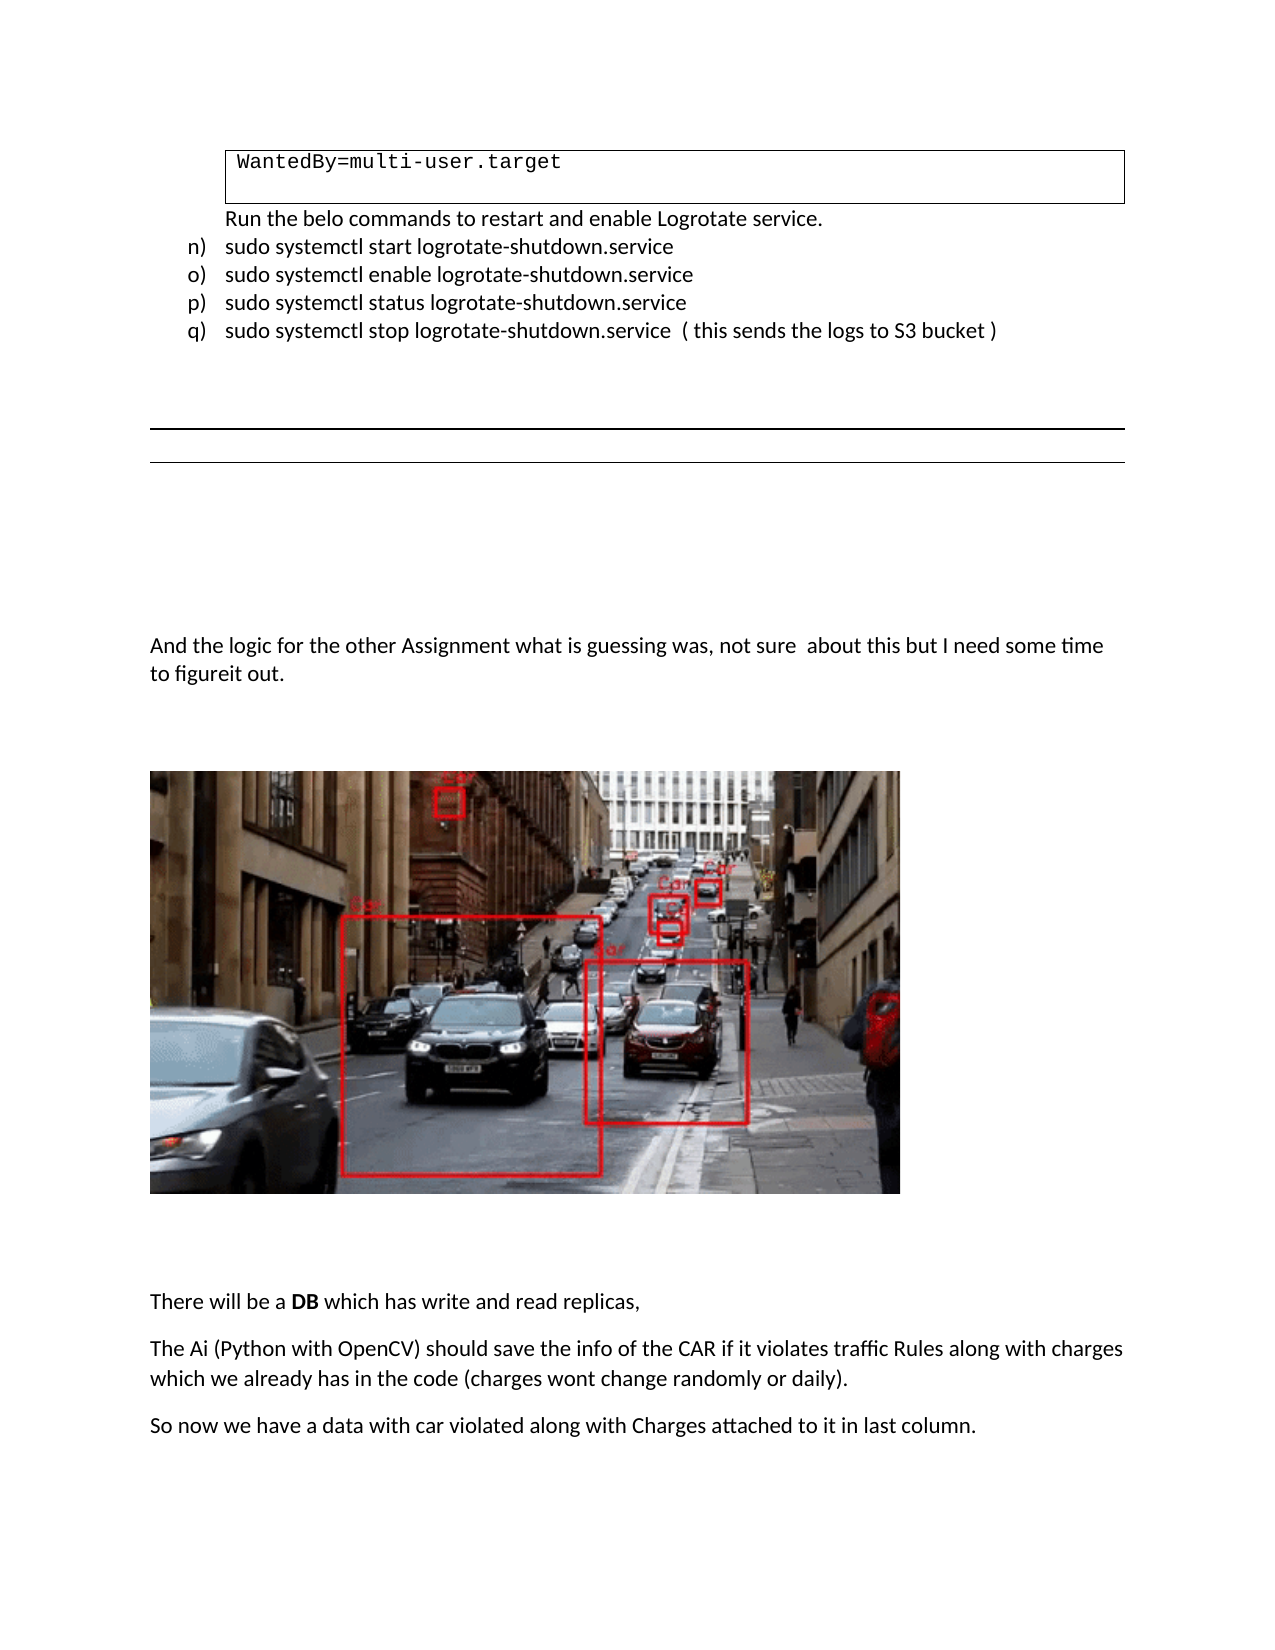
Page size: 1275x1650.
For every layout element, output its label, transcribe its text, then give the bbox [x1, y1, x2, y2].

list sudo systemctl status logrotate-shutdown.service [187, 288, 1125, 316]
text There will be a DB which has write and read replicas, [150, 1287, 1125, 1315]
list Run the belo commands to restart and enable Logrotate service. [225, 204, 1125, 232]
text So now we have a data with car violated along with Charges attached to it in last column. [150, 1411, 1125, 1439]
list sudo systemctl stop logrotate-shutdown.service ( this sends the logs to S3 bucket ) [187, 316, 1125, 344]
list sudo systemctl enable logrotate-shutdown.service [187, 260, 1125, 288]
text The Ai (Python with OpenCV) should save the info of the CAR if it violates traffic Rules along with charges which we already has in the code (charges wont change randomly or daily). [150, 1334, 1125, 1392]
list sudo systemctl start logrotate-shutdown.service [187, 232, 1125, 260]
text And the logic for the other Assignment what is guessing was, not sure about this but I need some time to figureit out. [150, 631, 1125, 687]
picture [150, 771, 901, 1194]
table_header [226, 151, 1124, 203]
